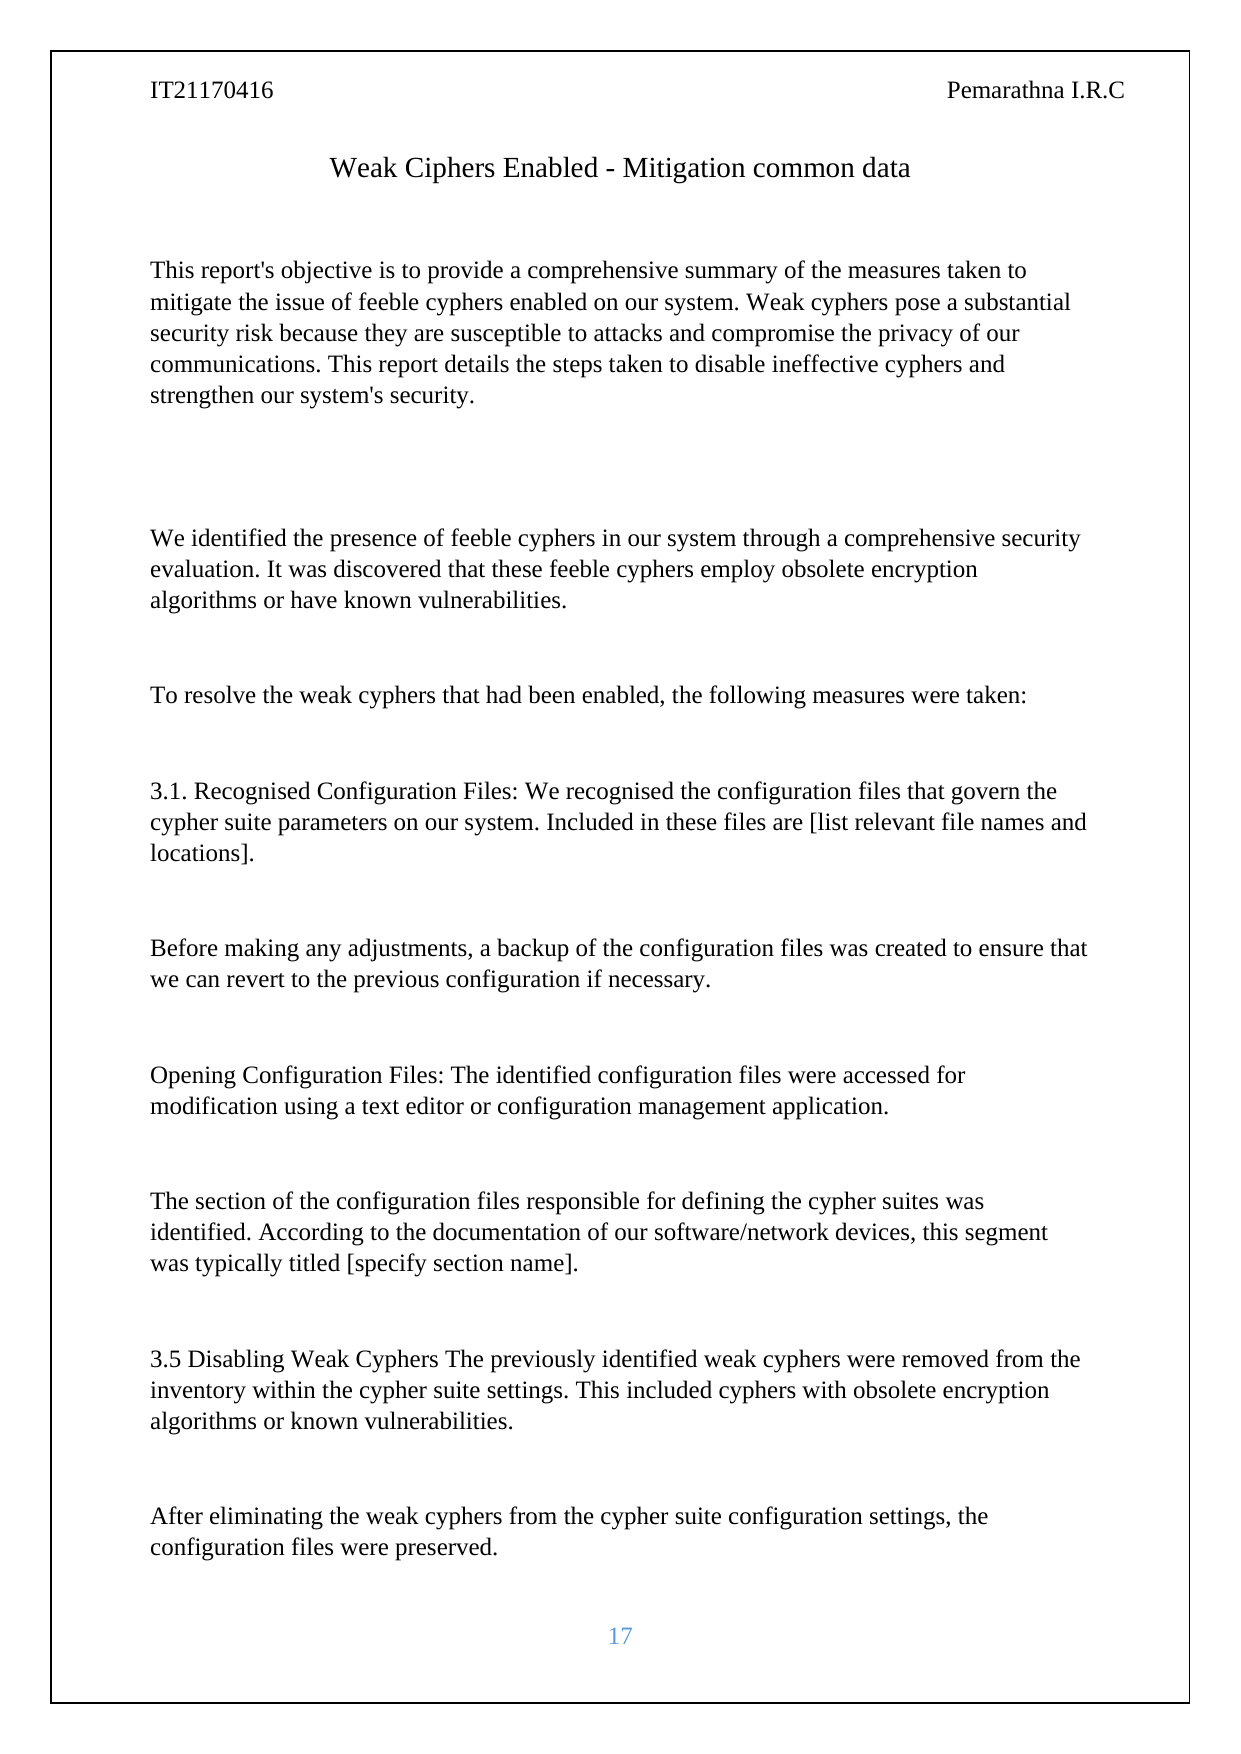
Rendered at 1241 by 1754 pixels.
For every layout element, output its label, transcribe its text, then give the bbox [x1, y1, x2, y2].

text 3.5 Disabling Weak Cyphers The previously identified weak cyphers were removed from the inventory within the cypher suite settings. This included cyphers with obsolete encryption algorithms or known vulnerabilities. [150, 1344, 1090, 1434]
text Before making any adjustments, a backup of the configuration files was created to ensure that we can revert to the previous configuration if necessary. [150, 933, 1090, 993]
text 3.1. Recognised Configuration Files: We recognised the configuration files that govern the cypher suite parameters on our system. Included in these files are [list relevant file names and locations]. [150, 776, 1090, 867]
text After eliminating the weak cyphers from the cypher suite configuration settings, the configuration files were preserved. [150, 1501, 1090, 1561]
text This report's objective is to provide a comprehensive summary of the measures taken to mitigate the issue of feeble cyphers enabled on our system. Weak cyphers pose a substantial security risk because they are susceptible to attacks and compromise the privacy of our communications. This report details the steps taken to disable ineffective cyphers and strengthen our system's security. [150, 256, 1090, 408]
text Weak Ciphers Enabled - Mitigation common data [150, 150, 1090, 183]
text To resolve the weak cyphers that had been enabled, the following measures were taken: [150, 680, 1090, 709]
text Opening Configuration Files: The identified configuration files were accessed for modification using a text editor or configuration management application. [150, 1060, 1090, 1119]
text We identified the presence of feeble cyphers in our system through a comprehensive security evaluation. It was discovered that these feeble cyphers employ obsolete encryption algorithms or have known vulnerabilities. [150, 523, 1090, 614]
text The section of the configuration files responsible for defining the cypher suites was identified. According to the documentation of our software/network devices, this segment was typically titled [specify section name]. [150, 1186, 1090, 1277]
